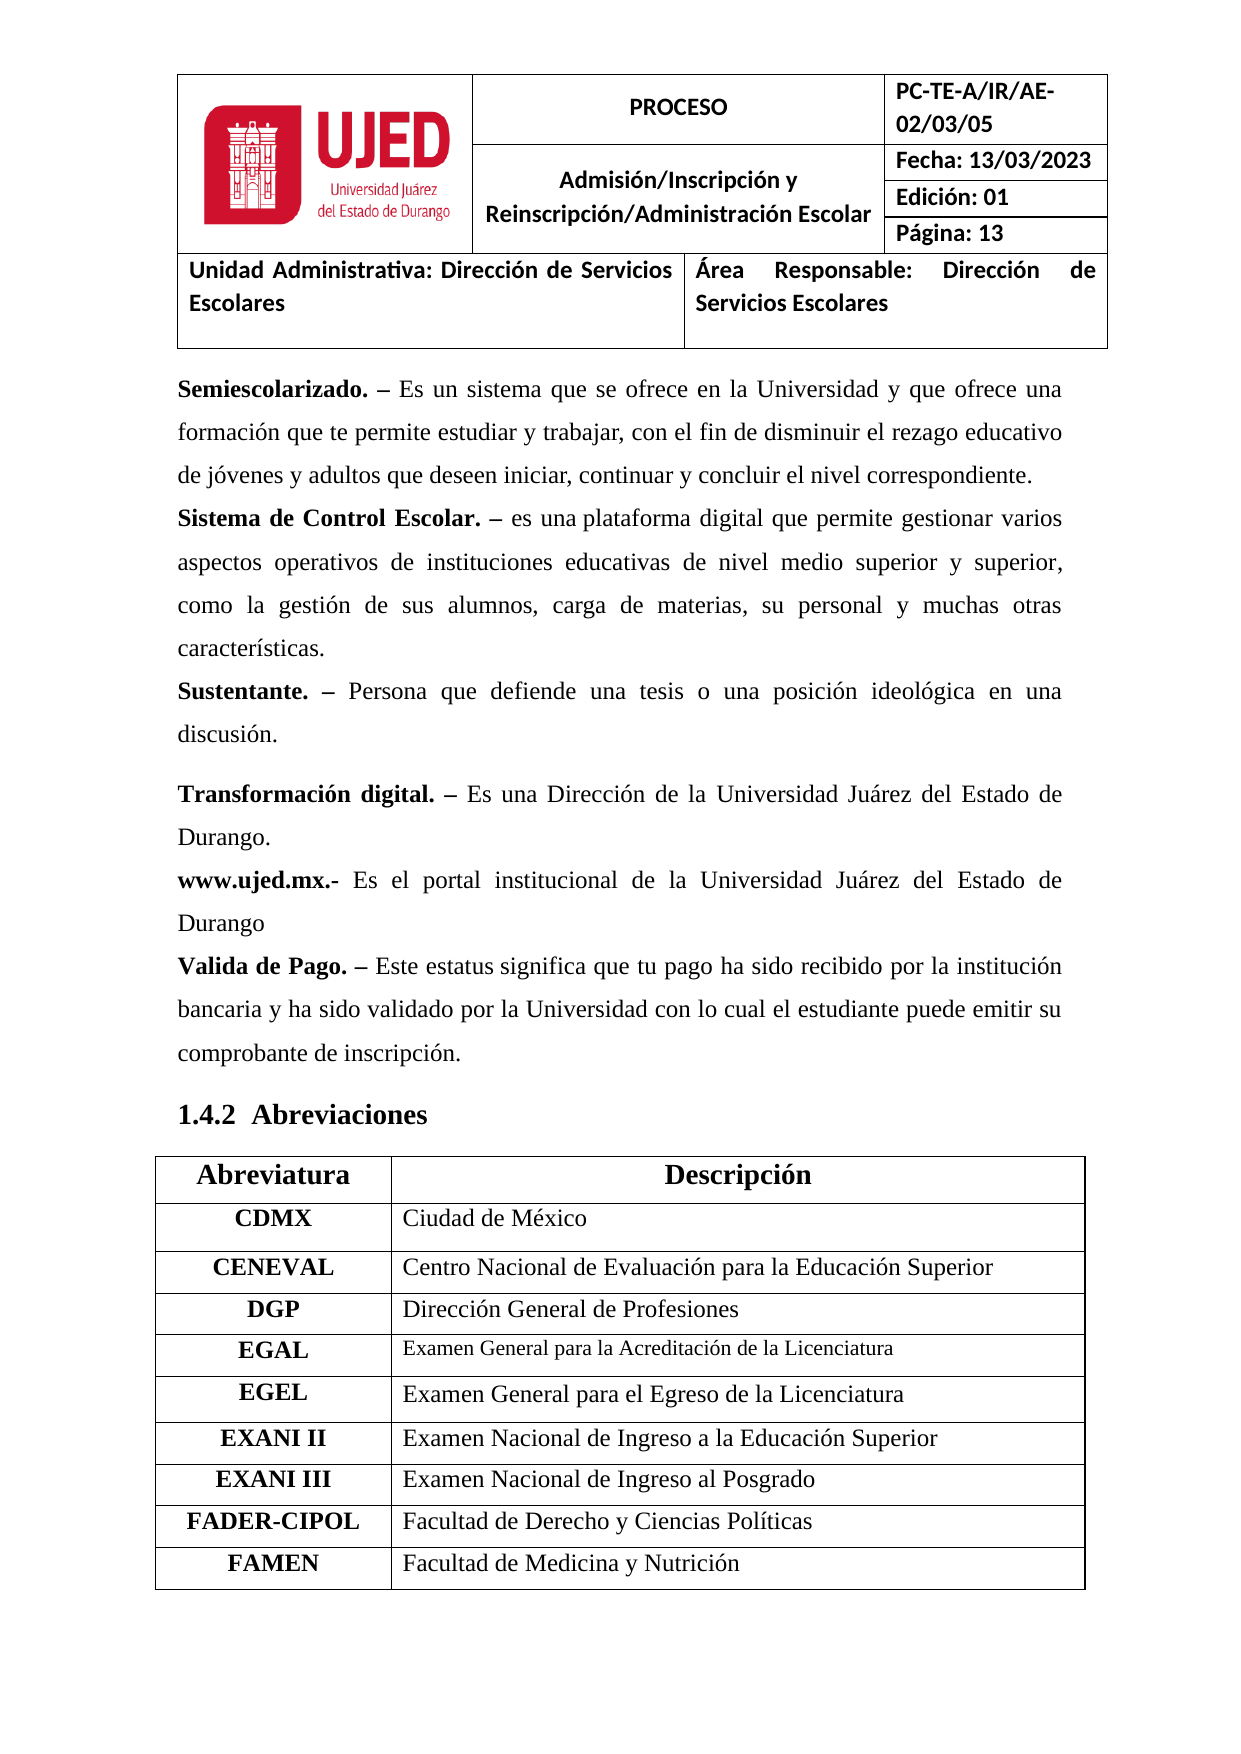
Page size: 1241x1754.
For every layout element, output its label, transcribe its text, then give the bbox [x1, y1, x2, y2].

table_cell Examen Nacional de Ingreso a la Educación Superior [392, 1423, 1084, 1463]
table_cell Facultad de Derecho y Ciencias Políticas [392, 1506, 1084, 1547]
text Sistema de Control Escolar. – es una plataforma digital que permite gestionar varios aspectos operativos de instituciones educativas de nivel medio superior y superior, como la gestión de sus alumnos, carga de materias, su personal y muchas otras características. [177, 503, 1063, 590]
table_header Abreviatura [156, 1157, 391, 1202]
text Valida de Pago. – Este estatus significa que tu pago ha sido recibido por la institución bancaria y ha sido validado por la Universidad con lo cual el estudiante puede emitir su comprobante de inscripción. [177, 951, 1063, 1066]
table_cell Facultad de Medicina y Nutrición [392, 1548, 1084, 1589]
table_cell DGP [156, 1294, 391, 1334]
text Semiescolarizado. – Es un sistema que se ofrece en la Universidad y que ofrece una formación que te permite estudiar y trabajar, con el fin de disminuir el rezago educativo de jóvenes y adultos que deseen iniciar, continuar y concluir el nivel correspondiente. [177, 446, 1063, 489]
table_cell Examen Nacional de Ingreso al Posgrado [392, 1465, 1084, 1505]
table_cell Examen General para el Egreso de la Licenciatura [392, 1377, 1084, 1422]
table_cell Centro Nacional de Evaluación para la Educación Superior [392, 1252, 1084, 1293]
table_cell EGEL [156, 1377, 391, 1422]
table_cell Examen General para la Acreditación de la Licenciatura [392, 1335, 1084, 1376]
table_cell Ciudad de México [392, 1204, 1084, 1251]
table_cell CDMX [156, 1204, 391, 1251]
text Transformación digital. – Es una Dirección de la Universidad Juárez del Estado de Durango. [177, 779, 1063, 851]
table_header Descripción [392, 1157, 1084, 1202]
text Sustentante. – Persona que defiende una tesis o una posición ideológica en una discusión. [177, 676, 1063, 748]
text Sistema de Control Escolar. – es una plataforma digital que permite gestionar varios aspectos operativos de instituciones educativas de nivel medio superior y superior, como la gestión de sus alumnos, carga de materias, su personal y muchas otras características. [177, 618, 1063, 662]
table_cell EXANI III [156, 1465, 391, 1505]
table_cell EGAL [156, 1335, 391, 1376]
picture [189, 91, 457, 236]
table_cell EXANI II [156, 1423, 391, 1463]
table_cell FAMEN [156, 1548, 391, 1589]
subtitle 1.4.2 Abreviaciones [177, 1097, 1063, 1131]
text Semiescolarizado. – Es un sistema que se ofrece en la Universidad y que ofrece una formación que te permite estudiar y trabajar, con el fin de disminuir el rezago educativo de jóvenes y adultos que deseen iniciar, continuar y concluir el nivel correspondiente. [177, 374, 1063, 417]
table_cell FADER-CIPOL [156, 1506, 391, 1547]
table_cell CENEVAL [156, 1252, 391, 1293]
text www.ujed.mx.- Es el portal institucional de la Universidad Juárez del Estado de Durango [177, 865, 1063, 937]
table_cell Dirección General de Profesiones [392, 1294, 1084, 1334]
